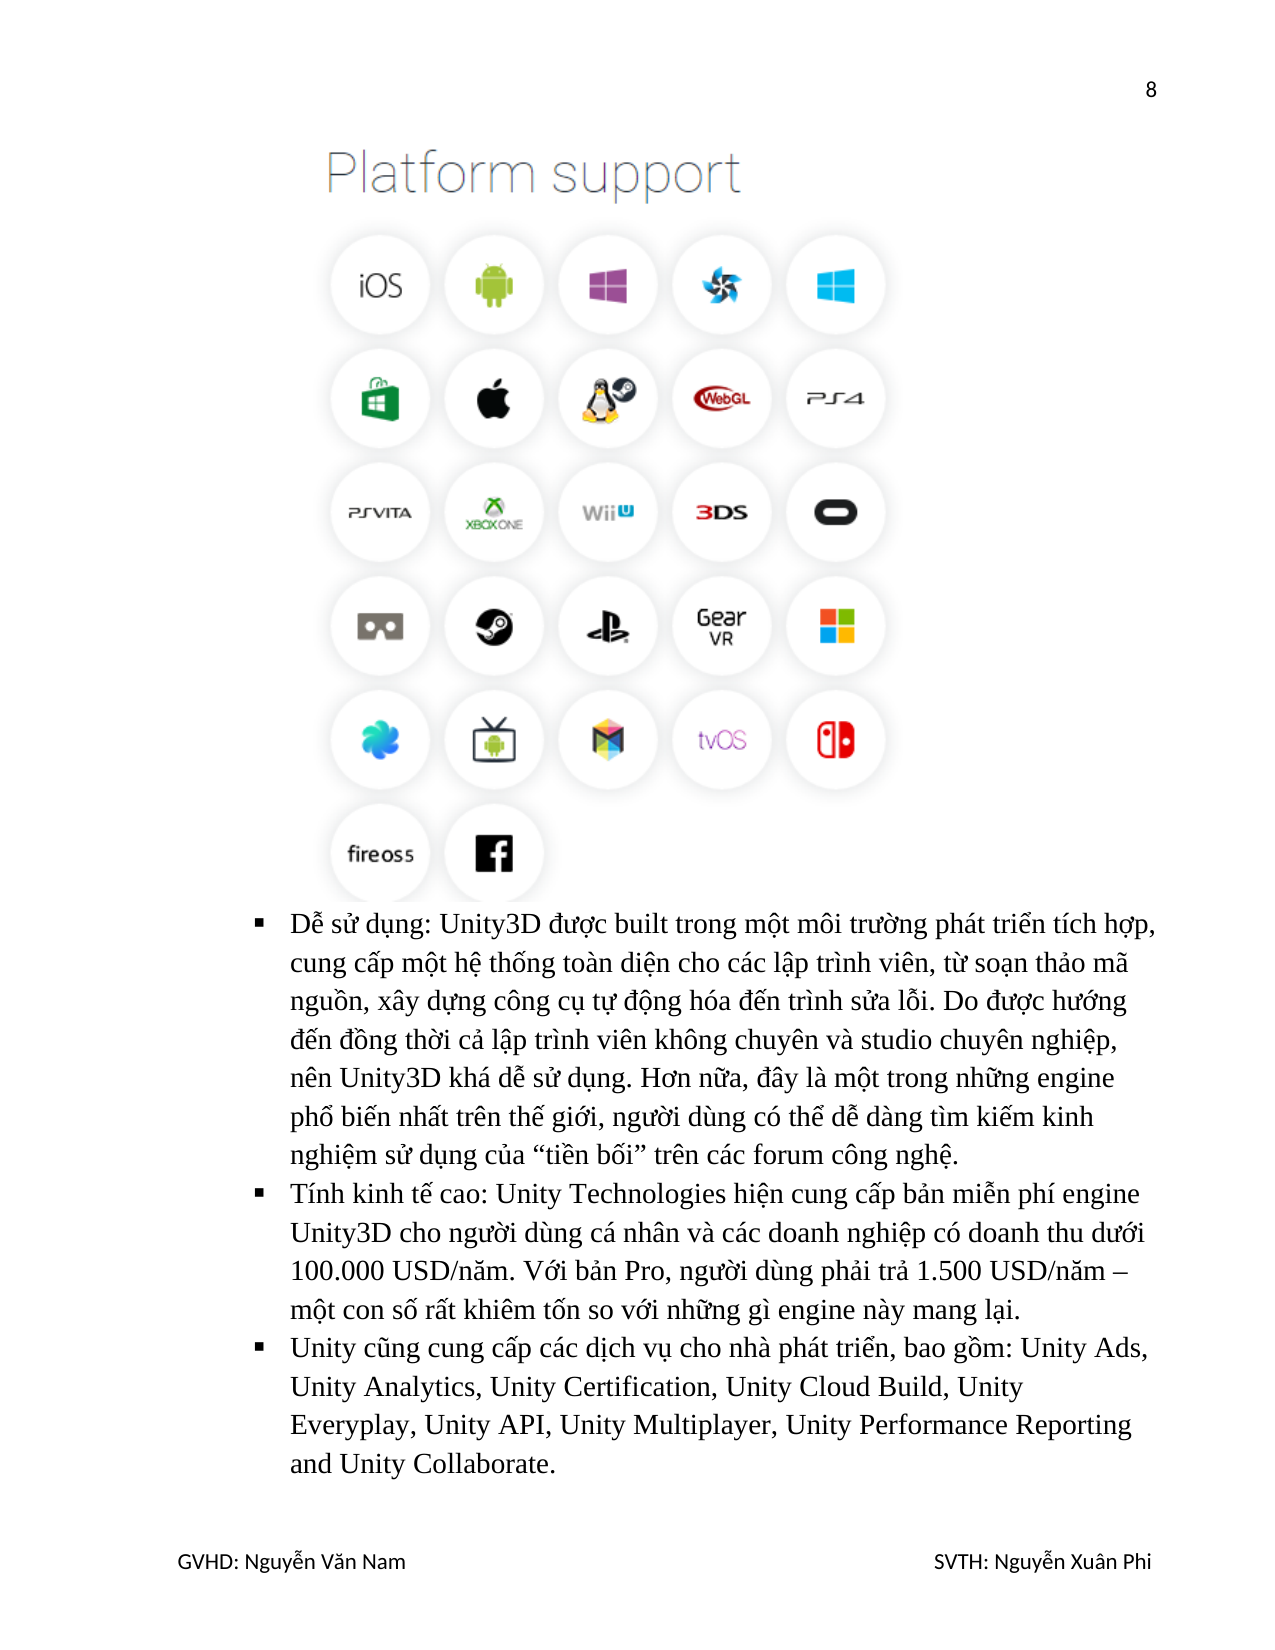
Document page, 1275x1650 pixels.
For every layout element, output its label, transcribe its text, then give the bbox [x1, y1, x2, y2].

picture [308, 147, 939, 902]
list Dễ sử dụng: Unity3D được built trong một môi trường phát triển tích hợp, cung cấp một hệ thống toàn diện cho các lập trình viên, từ soạn thảo mã nguồn, xây dựng công cụ tự động hóa đến trình sửa lỗi. Do được hướng đến đồng thời cả lập trình viên không chuyên và studio chuyên nghiệp, nên Unity3D khá dễ sử dụng. Hơn nữa, đây là một trong những engine phổ biến nhất trên thế giới, người dùng có thể dễ dàng tìm kiếm kinh nghiệm sử dụng của “tiền bối” trên các forum công nghệ. [252, 906, 1157, 1171]
list Tính kinh tế cao: Unity Technologies hiện cung cấp bản miễn phí engine Unity3D cho người dùng cá nhân và các doanh nghiệp có doanh thu dưới 100.000 USD/năm. Với bản Pro, người dùng phải trả 1.500 USD/năm – một con số rất khiêm tốn so với những gì engine này mang lại. [252, 1176, 1157, 1325]
list Unity cũng cung cấp các dịch vụ cho nhà phát triển, bao gồm: Unity Ads, Unity Analytics, Unity Certification, Unity Cloud Build, Unity Everyplay, Unity API, Unity Multiplayer, Unity Performance Reporting and Unity Collaborate. [252, 1330, 1157, 1479]
